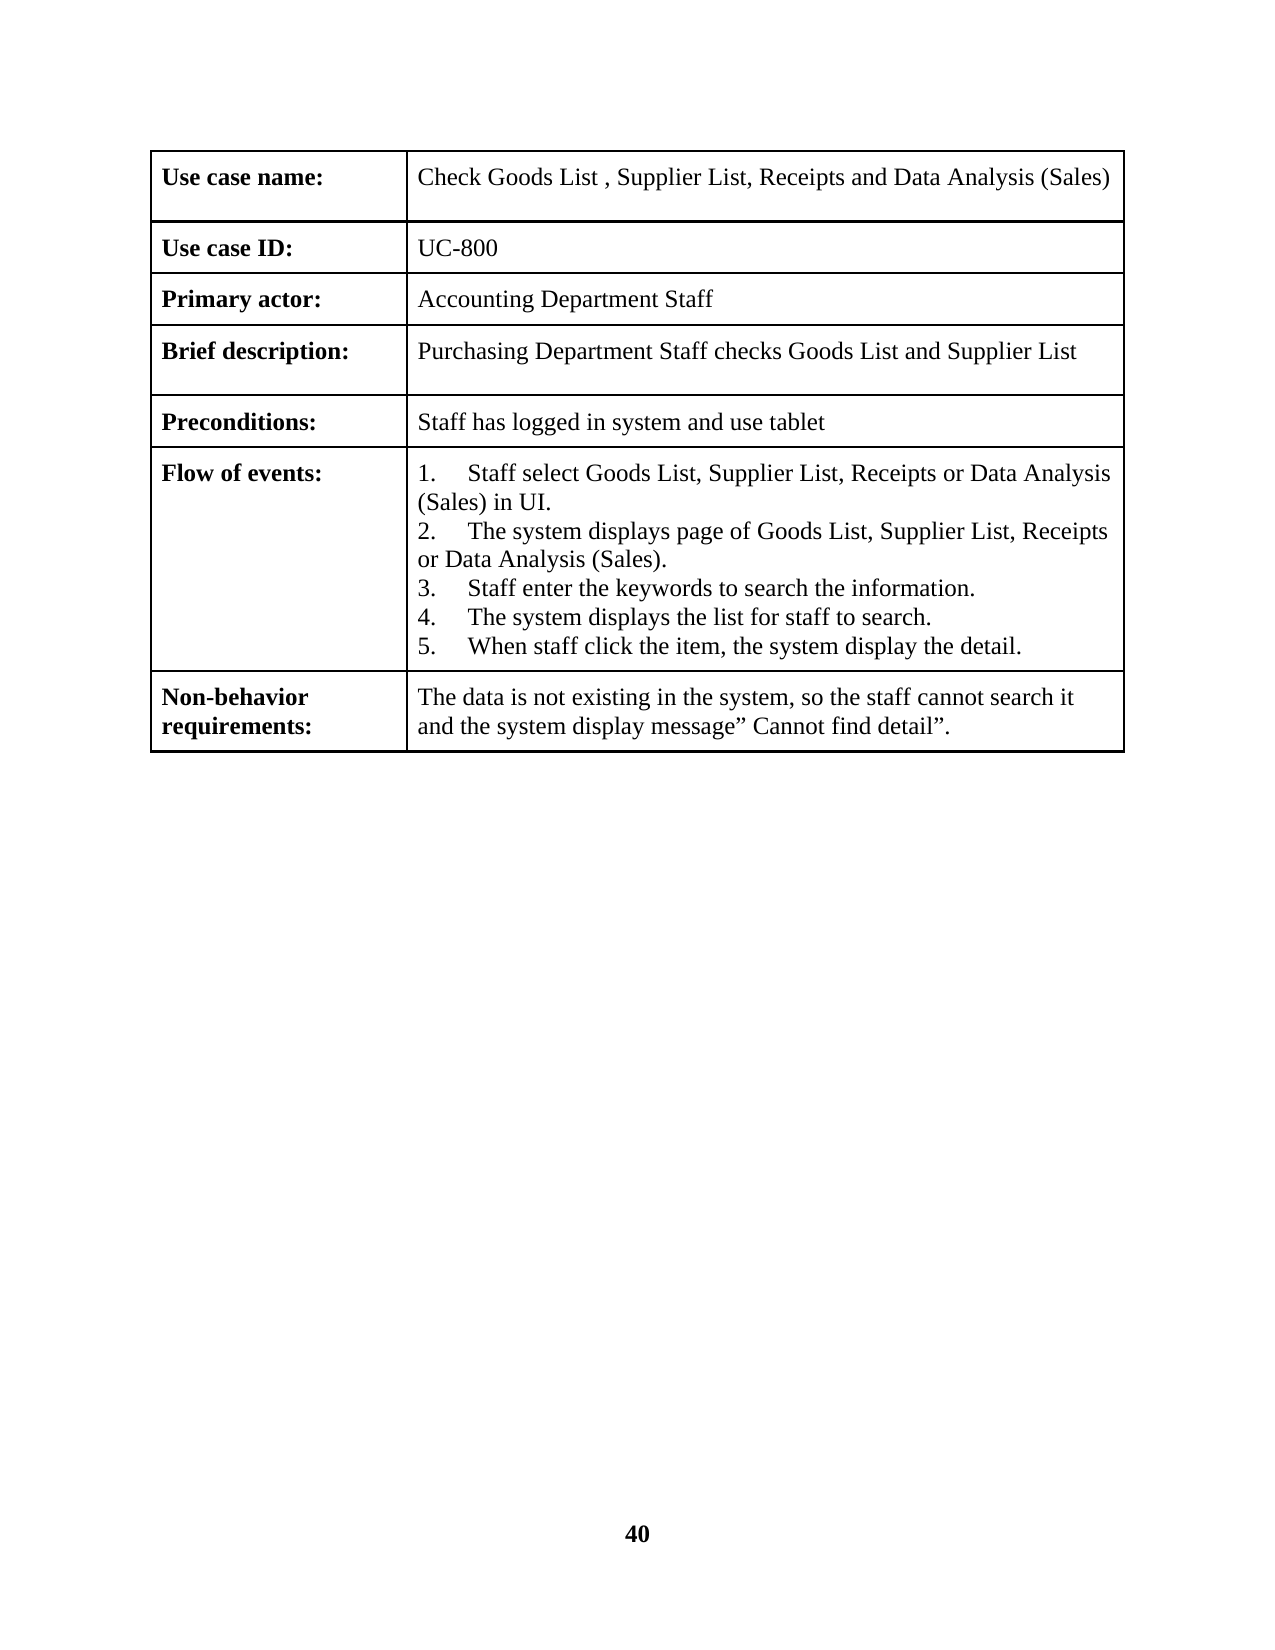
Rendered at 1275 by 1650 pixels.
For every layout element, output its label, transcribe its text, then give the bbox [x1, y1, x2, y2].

table_cell Purchasing Department Staff checks Goods List and Supplier List [408, 326, 1123, 394]
table_cell UC-800 [408, 223, 1123, 272]
table_cell Preconditions: [152, 396, 406, 446]
table_cell 1. Staff select Goods List, Supplier List, Receipts or Data Analysis (Sales) in UI. 2. The system displays page of Goods List, Supplier List, Receipts or Data Analysis (Sales). 3. Staff enter the keywords to search the information. 4. The system displays the list for staff to search. 5. When staff click the item, the system display the detail. [408, 448, 1123, 670]
table_cell Flow of events: [152, 448, 406, 670]
table_cell Brief description: [152, 326, 406, 394]
table_cell Non-behavior requirements: [152, 672, 406, 750]
table_cell Accounting Department Staff [408, 274, 1123, 324]
table_header Use case name: [152, 152, 406, 220]
table_cell Staff has logged in system and use tablet [408, 396, 1123, 446]
table_cell Primary actor: [152, 274, 406, 324]
table_cell The data is not existing in the system, so the staff cannot search it and the system display message” Cannot find detail”. [408, 672, 1123, 750]
table_header Check Goods List , Supplier List, Receipts and Data Analysis (Sales) [408, 152, 1123, 220]
table_cell Use case ID: [152, 223, 406, 272]
